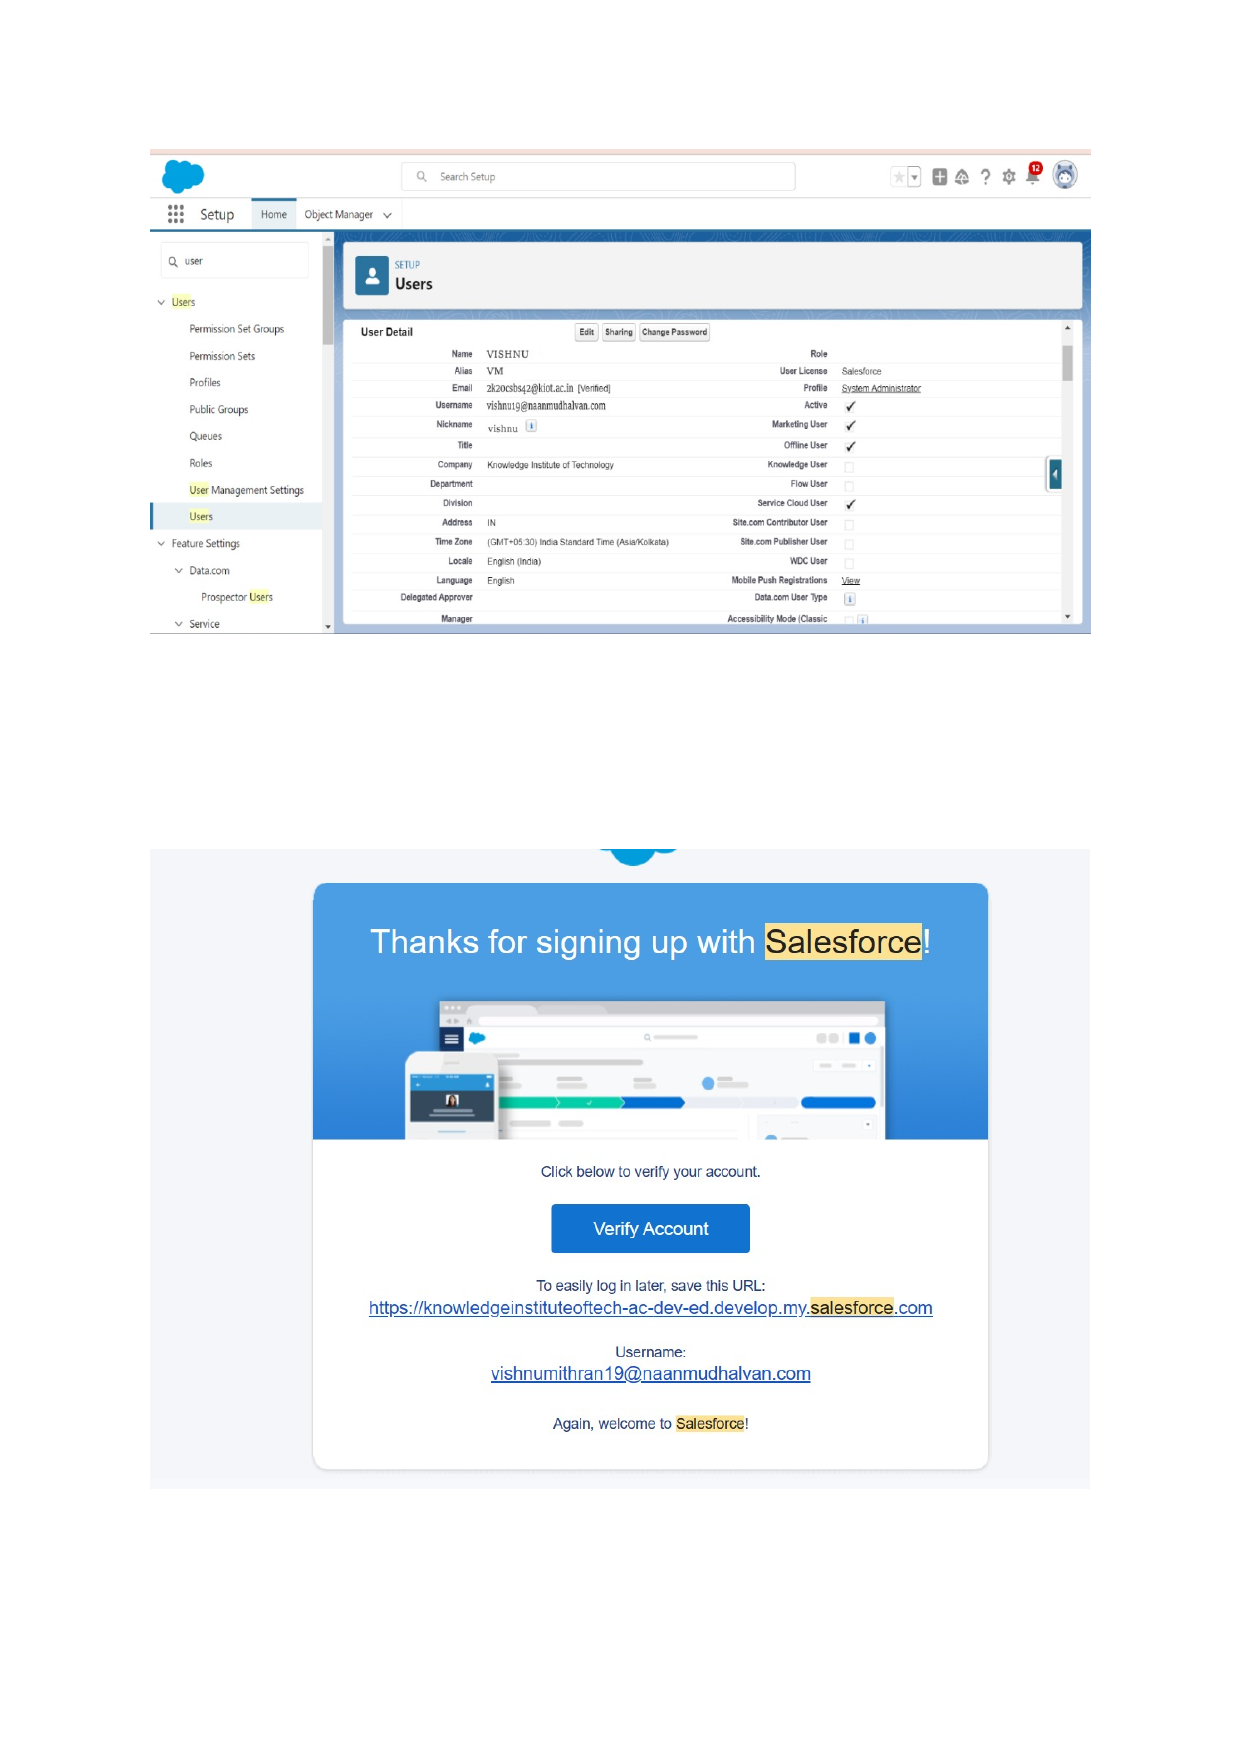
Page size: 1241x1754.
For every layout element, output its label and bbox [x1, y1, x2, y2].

picture [150, 849, 1090, 1489]
picture [150, 149, 1091, 634]
